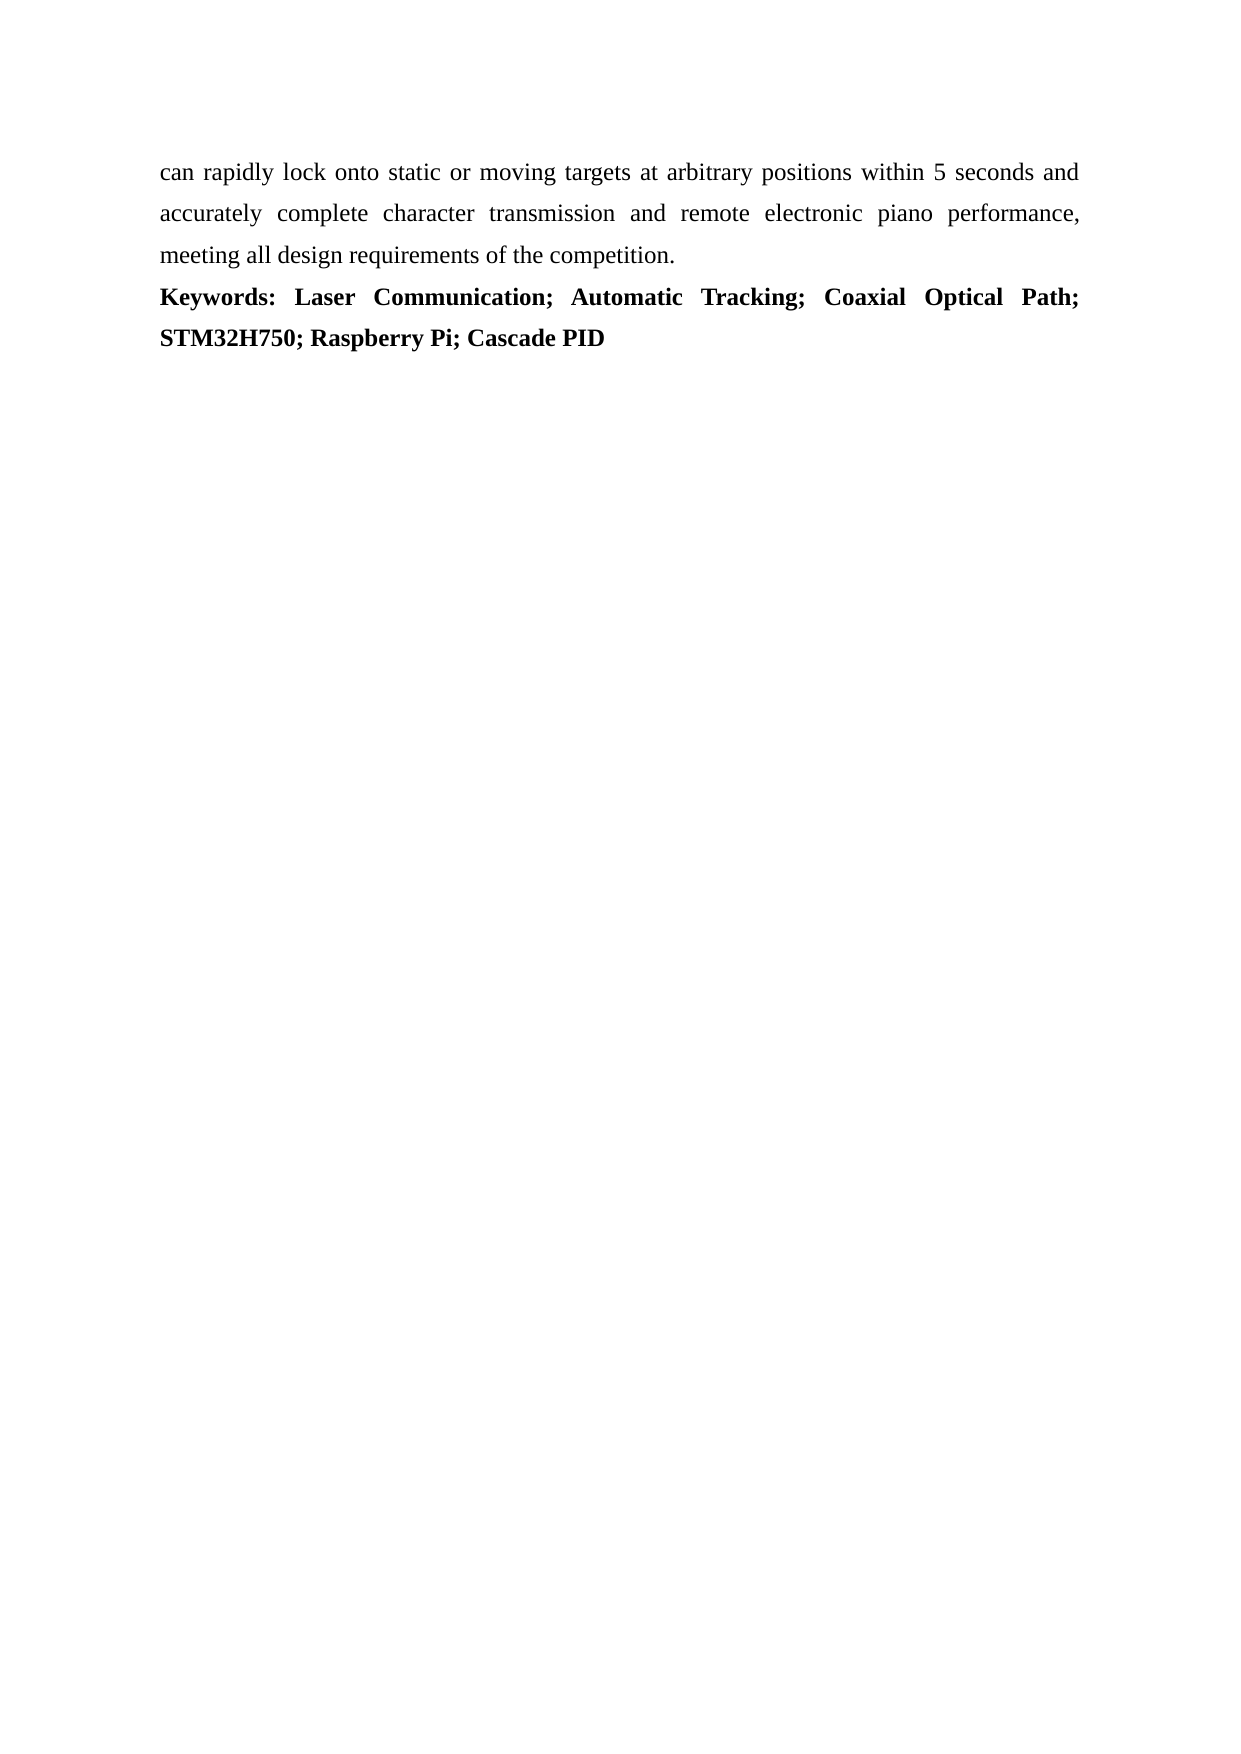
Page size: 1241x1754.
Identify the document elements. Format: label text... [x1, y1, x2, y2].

title Keywords: Laser Communication; Automatic Tracking; Coaxial Optical Path; STM32H750; Raspberry Pi; Cascade PID [159, 272, 1081, 355]
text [159, 147, 1081, 272]
